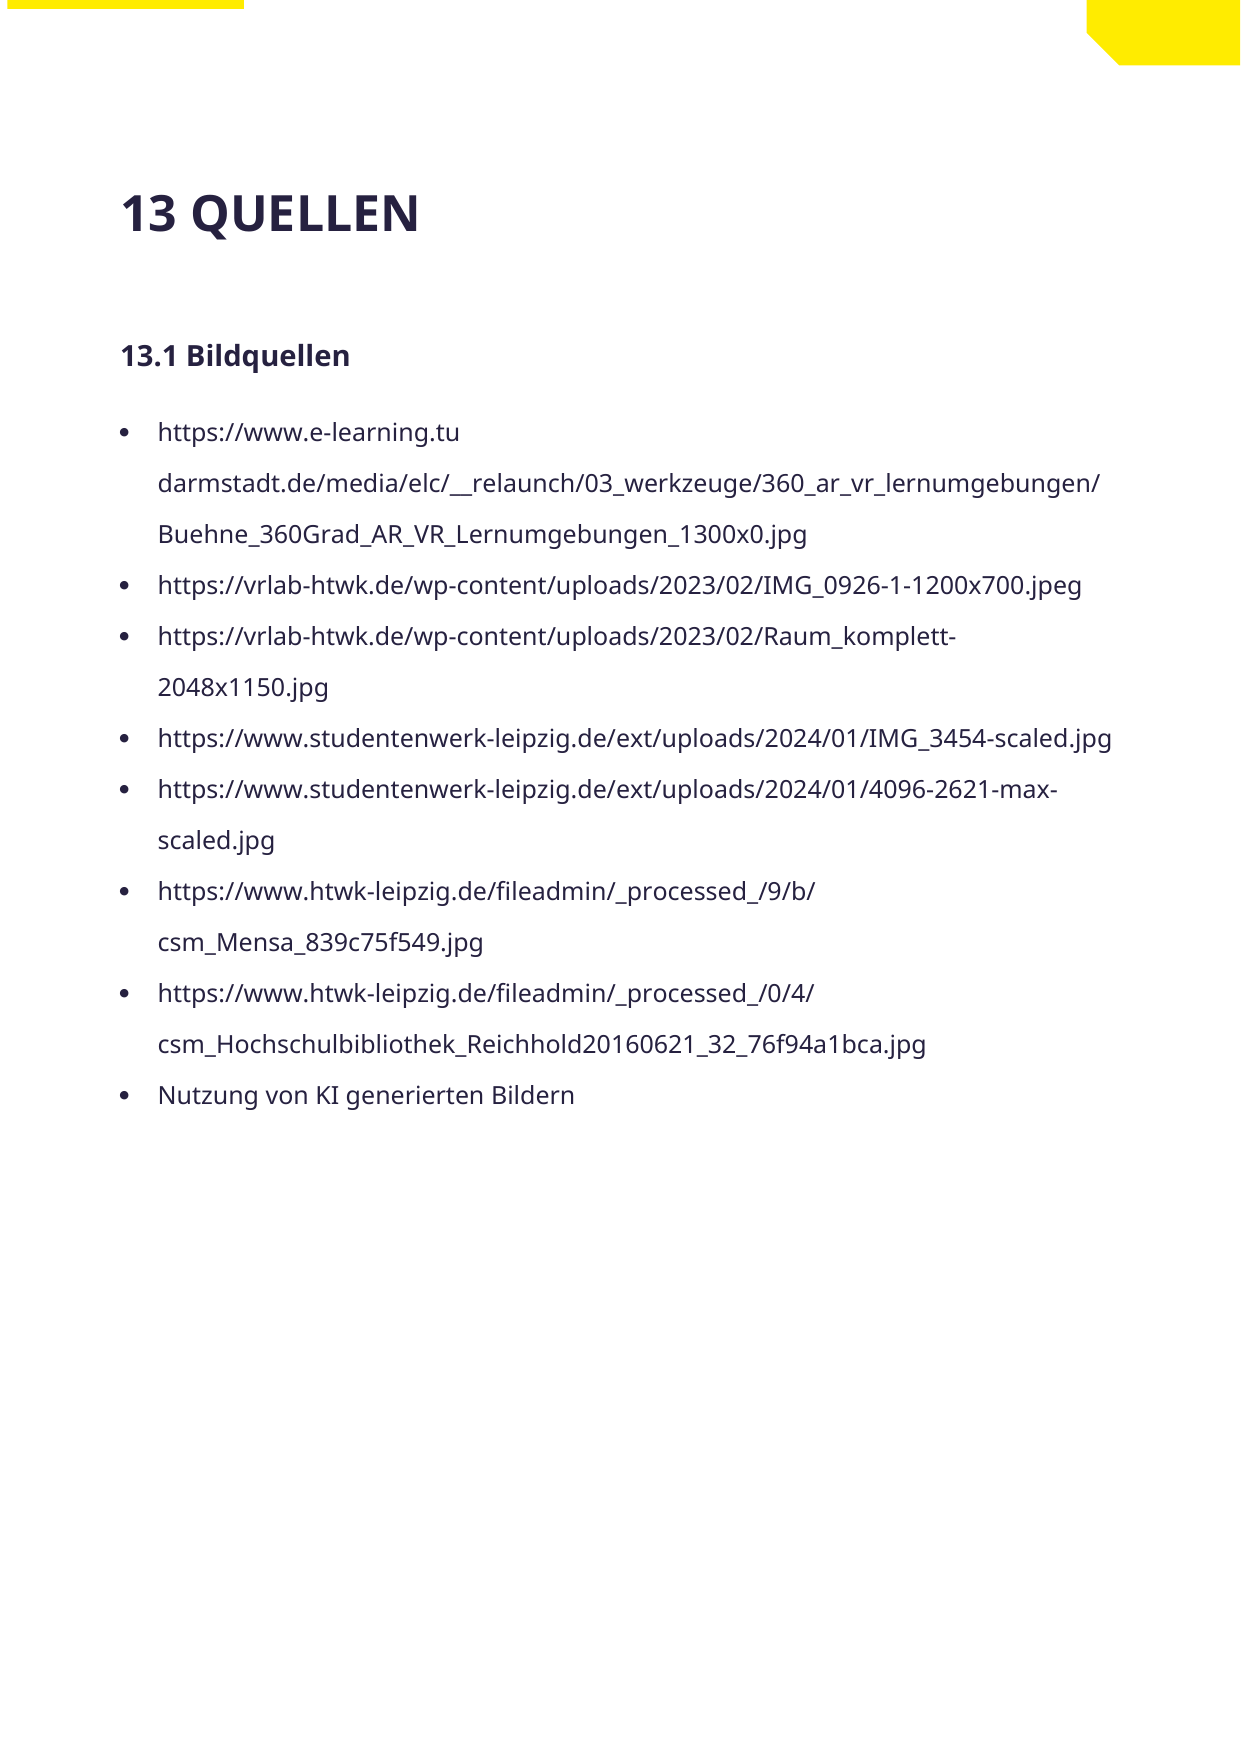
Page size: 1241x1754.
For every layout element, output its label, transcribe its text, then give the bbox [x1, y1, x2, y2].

list https://www.studentenwerk-leipzig.de/ext/uploads/2024/01/4096-2621-max-scaled.jpg [120, 771, 1120, 857]
list https://vrlab-htwk.de/wp-content/uploads/2023/02/Raum_komplett-2048x1150.jpg [120, 618, 1120, 703]
list https://www.htwk-leipzig.de/fileadmin/_processed_/9/b/csm_Mensa_839c75f549.jpg [120, 873, 1120, 959]
list https://www.studentenwerk-leipzig.de/ext/uploads/2024/01/IMG_3454-scaled.jpg [120, 720, 1120, 754]
list Nutzung von KI generierten Bildern [120, 1078, 1120, 1112]
list https://vrlab-htwk.de/wp-content/uploads/2023/02/IMG_0926-1-1200x700.jpeg [120, 567, 1120, 601]
subtitle 13.1 Bildquellen [120, 335, 1120, 374]
list https://www.e-learning.tu darmstadt.de/media/elc/__relaunch/03_werkzeuge/360_ar_vr_lernumgebungen/Buehne_360Grad_AR_VR_Lernumgebungen_1300x0.jpg [120, 414, 1120, 550]
subtitle 13 QUELLEN [120, 178, 1120, 246]
list https://www.htwk-leipzig.de/fileadmin/_processed_/0/4/csm_Hochschulbibliothek_Reichhold20160621_32_76f94a1bca.jpg [120, 976, 1120, 1061]
